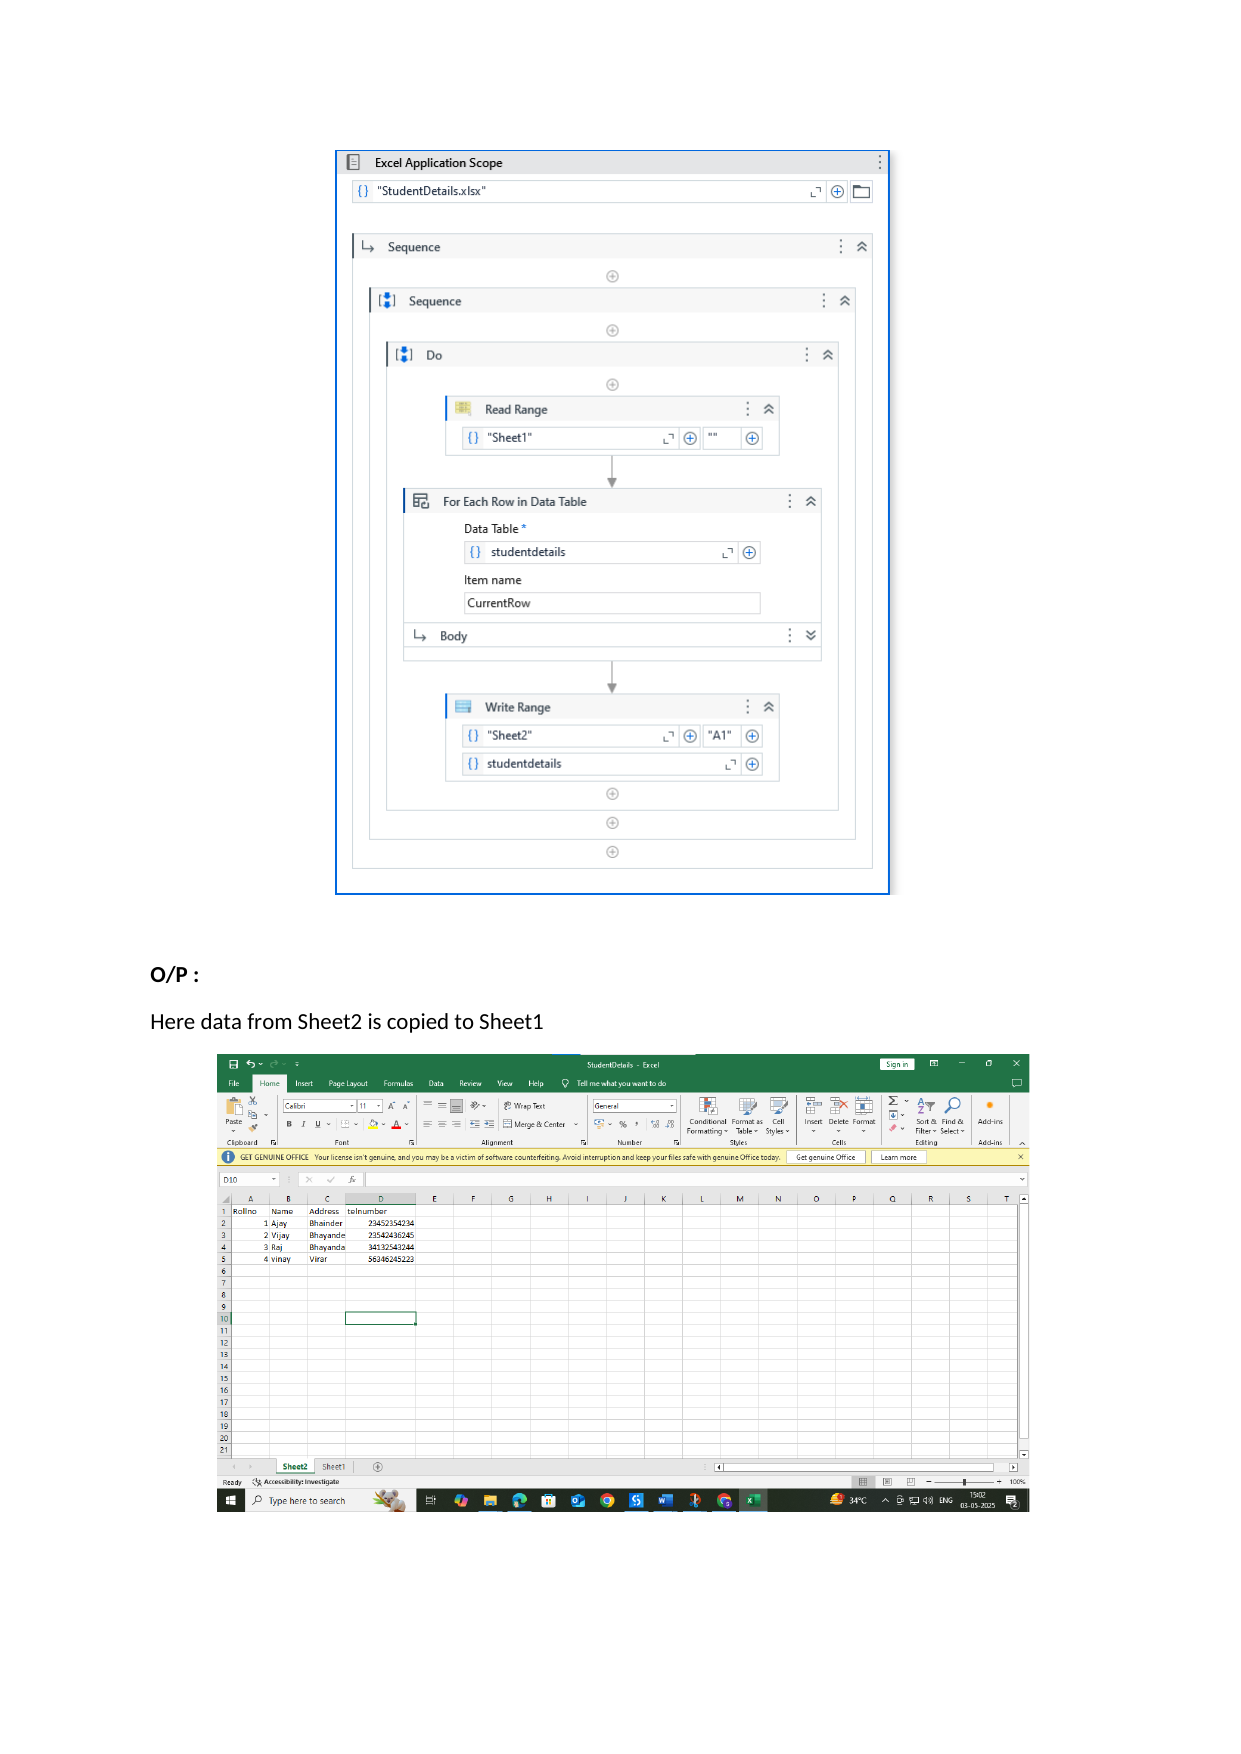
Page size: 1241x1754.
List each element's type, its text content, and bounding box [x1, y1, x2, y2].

picture [217, 1054, 1030, 1512]
text Here data from Sheet2 is copied to Sheet1 [150, 1007, 1096, 1035]
picture [335, 150, 912, 895]
text O/P : [150, 961, 1096, 988]
